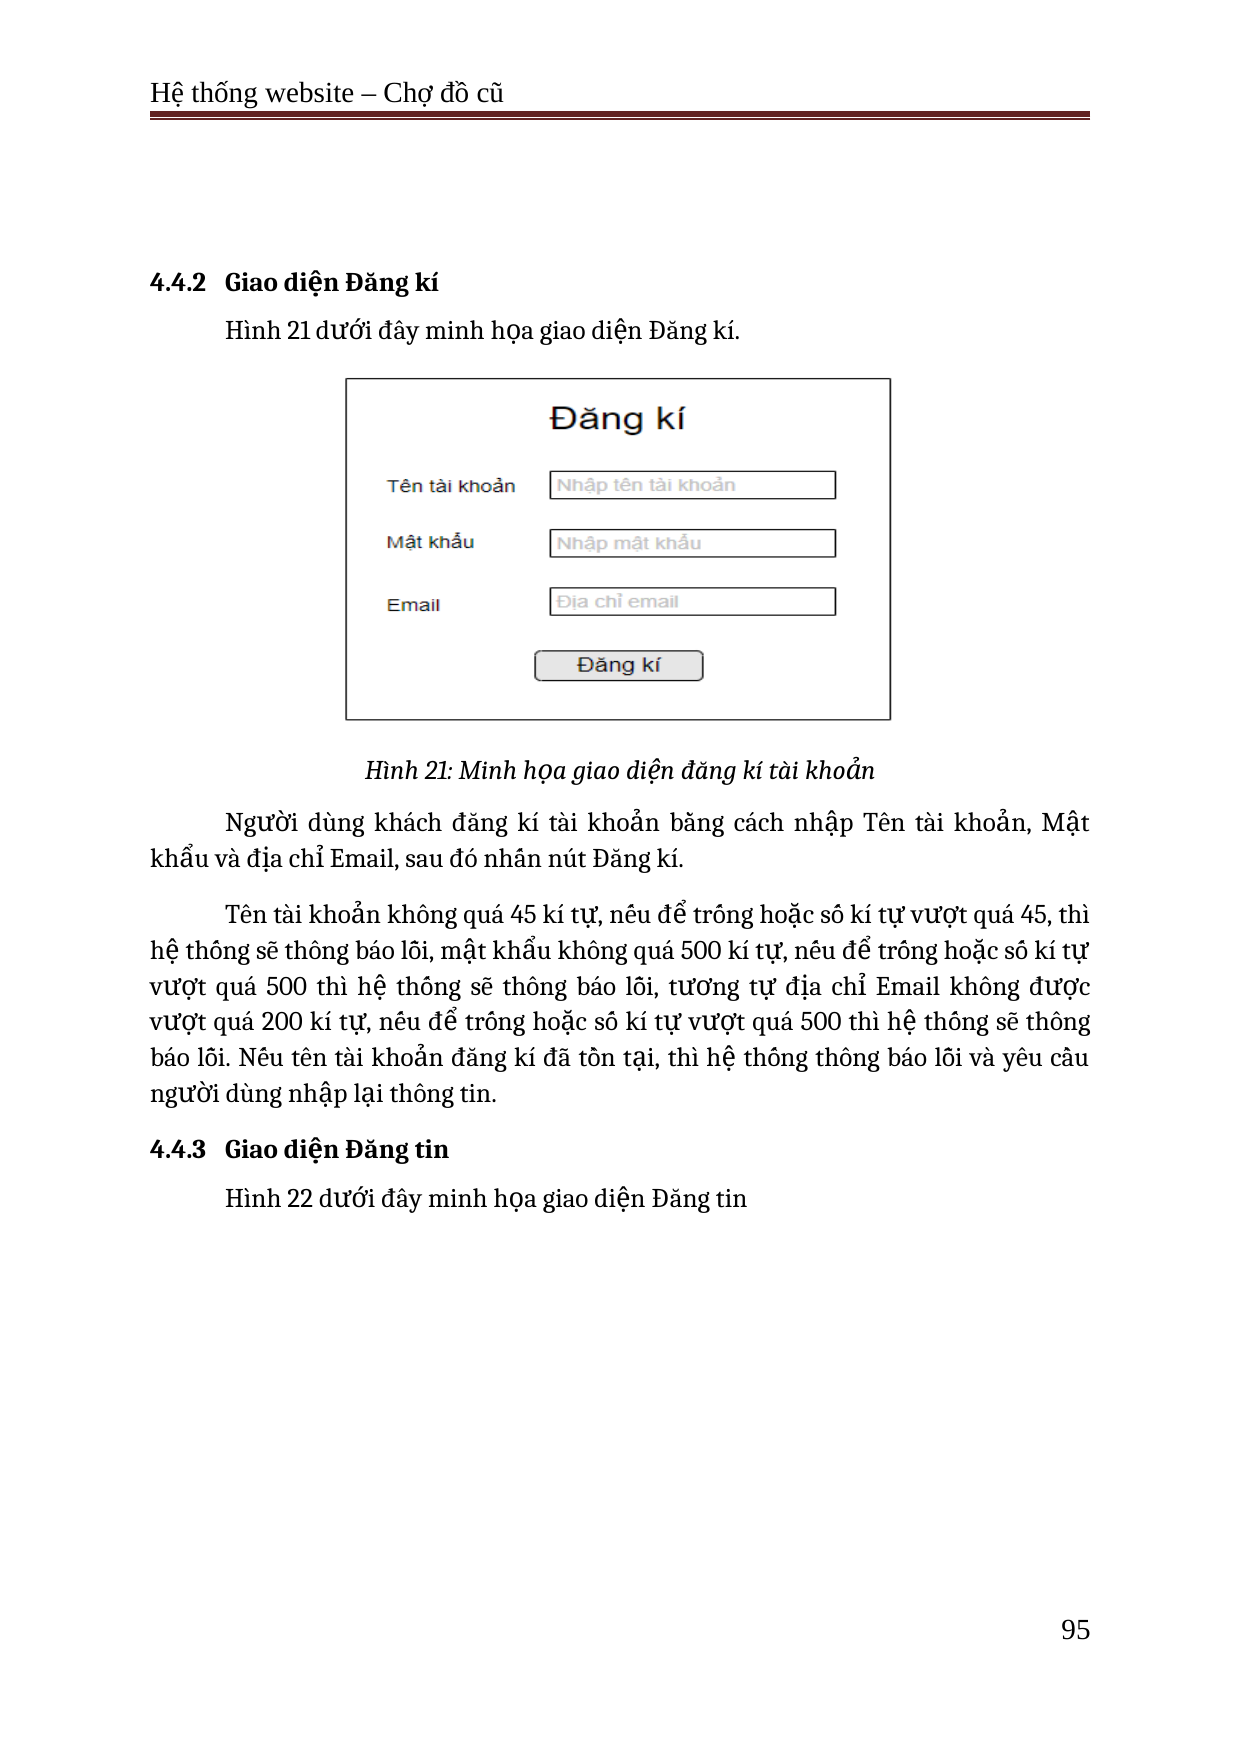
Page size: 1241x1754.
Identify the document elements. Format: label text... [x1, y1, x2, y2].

text Hình 21: Minh họa giao diện đăng kí tài khoản [150, 755, 1090, 786]
subtitle Giao diện Đăng tin [150, 1134, 1090, 1166]
text Người dùng khách đăng kí tài khoản bằng cách nhập Tên tài khoản, Mật khẩu và địa chỉ Email, sau đó nhấn nút Đăng kí. [150, 807, 1090, 874]
text Tên tài khoản không quá 45 kí tự, nếu để trống hoặc số kí tự vượt quá 45, thì hệ thống sẽ thông báo lỗi, mật khẩu không quá 500 kí tự, nếu để trống hoặc số kí tự vượt quá 500 thì hệ thống sẽ thông báo lỗi, tương tự địa chỉ Email không được vượt quá 200 kí tự, nếu để trống hoặc số kí tự vượt quá 500 thì hệ thống sẽ thông báo lỗi. Nếu tên tài khoản đăng kí đã tồn tại, thì hệ thống thông báo lỗi và yêu cầu người dùng nhập lại thông tin. [150, 899, 1090, 1109]
subtitle Giao diện Đăng kí [150, 267, 1090, 298]
picture [338, 371, 902, 730]
text Hình 21 dưới đây minh họa giao diện Đăng kí. [150, 315, 1090, 346]
text Hình 22 dưới đây minh họa giao diện Đăng tin [150, 1183, 1090, 1214]
